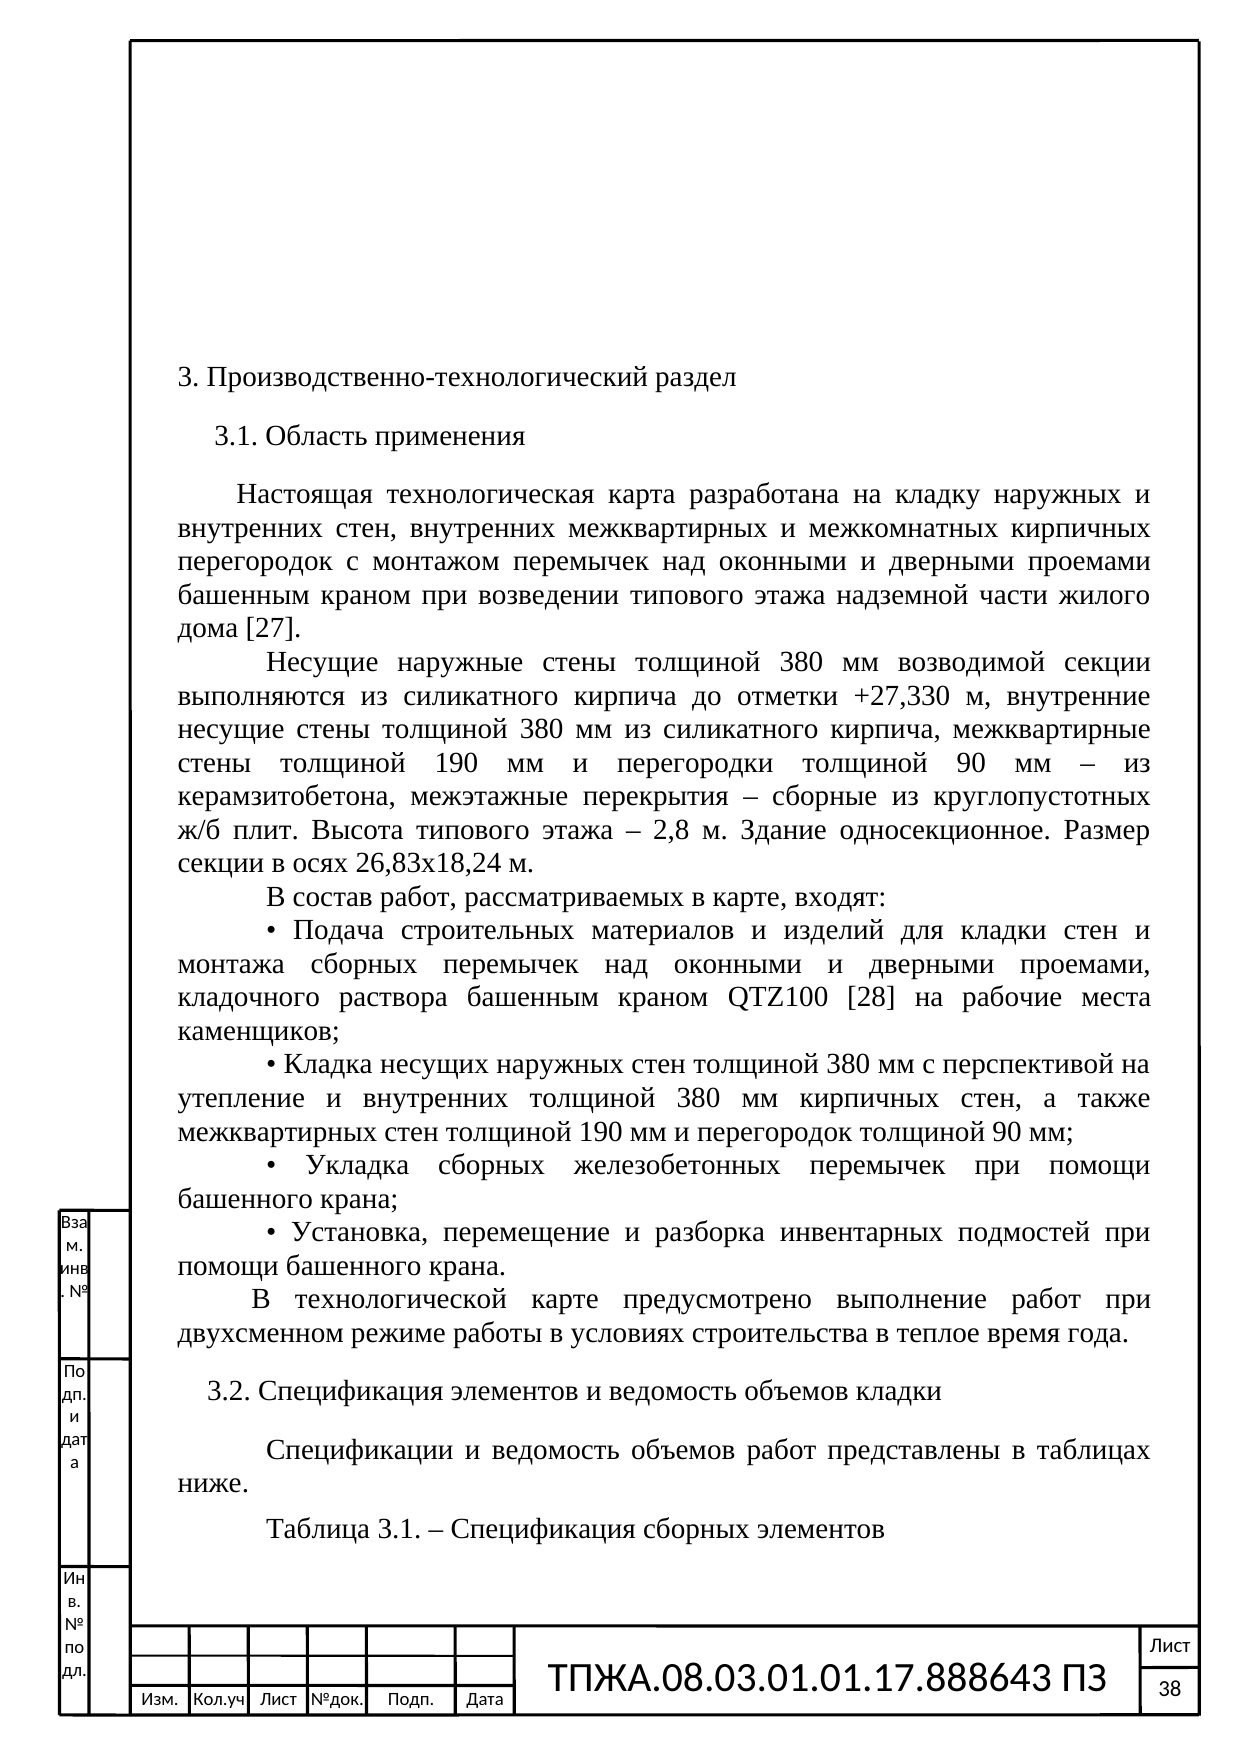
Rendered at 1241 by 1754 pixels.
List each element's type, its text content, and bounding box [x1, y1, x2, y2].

text • Укладка сборных железобетонных перемычек при помощи башенного крана; [177, 1147, 1152, 1214]
text Настоящая технологическая карта разработана на кладку наружных и внутренних стен, внутренних межквартирных и межкомнатных кирпичных перегородок с монтажом перемычек над оконными и дверными проемами башенным краном при возведении типового этажа надземной части жилого дома [27]. [177, 476, 1152, 644]
text В технологической карте предусмотрено выполнение работ при двухсменном режиме работы в условиях строительства в теплое время года. [177, 1281, 1152, 1348]
list 3.2. Спецификация элементов и ведомость объемов кладки [207, 1373, 1152, 1407]
list 3.1. Область применения [207, 418, 1152, 451]
text • Подача строительных материалов и изделий для кладки стен и монтажа сборных перемычек над оконными и дверными проемами, кладочного раствора башенным краном QTZ100 [28] на рабочие места каменщиков; [177, 912, 1152, 1047]
text 3. Производственно-технологический раздел [177, 359, 1152, 393]
text • Кладка несущих наружных стен толщиной 380 мм с перспективой на утепление и внутренних толщиной 380 мм кирпичных стен, а также межквартирных стен толщиной 190 мм и перегородок толщиной 90 мм; [177, 1047, 1152, 1147]
text • Установка, перемещение и разборка инвентарных подмостей при помощи башенного крана. [177, 1214, 1152, 1281]
text Таблица 3.1. – Спецификация сборных элементов [177, 1512, 1152, 1545]
text Спецификации и ведомость объемов работ представлены в таблицах ниже. [177, 1432, 1152, 1499]
text В состав работ, рассматриваемых в карте, входят: [177, 879, 1152, 912]
text Несущие наружные стены толщиной 380 мм возводимой секции выполняются из силикатного кирпича до отметки +27,330 м, внутренние несущие стены толщиной 380 мм из силикатного кирпича, межквартирные стены толщиной 190 мм и перегородки толщиной 90 мм – из керамзитобетона, межэтажные перекрытия – сборные из круглопустотных ж/б плит. Высота типового этажа – 2,8 м. Здание односекционное. Размер секции в осях 26,83х18,24 м. [177, 644, 1152, 879]
